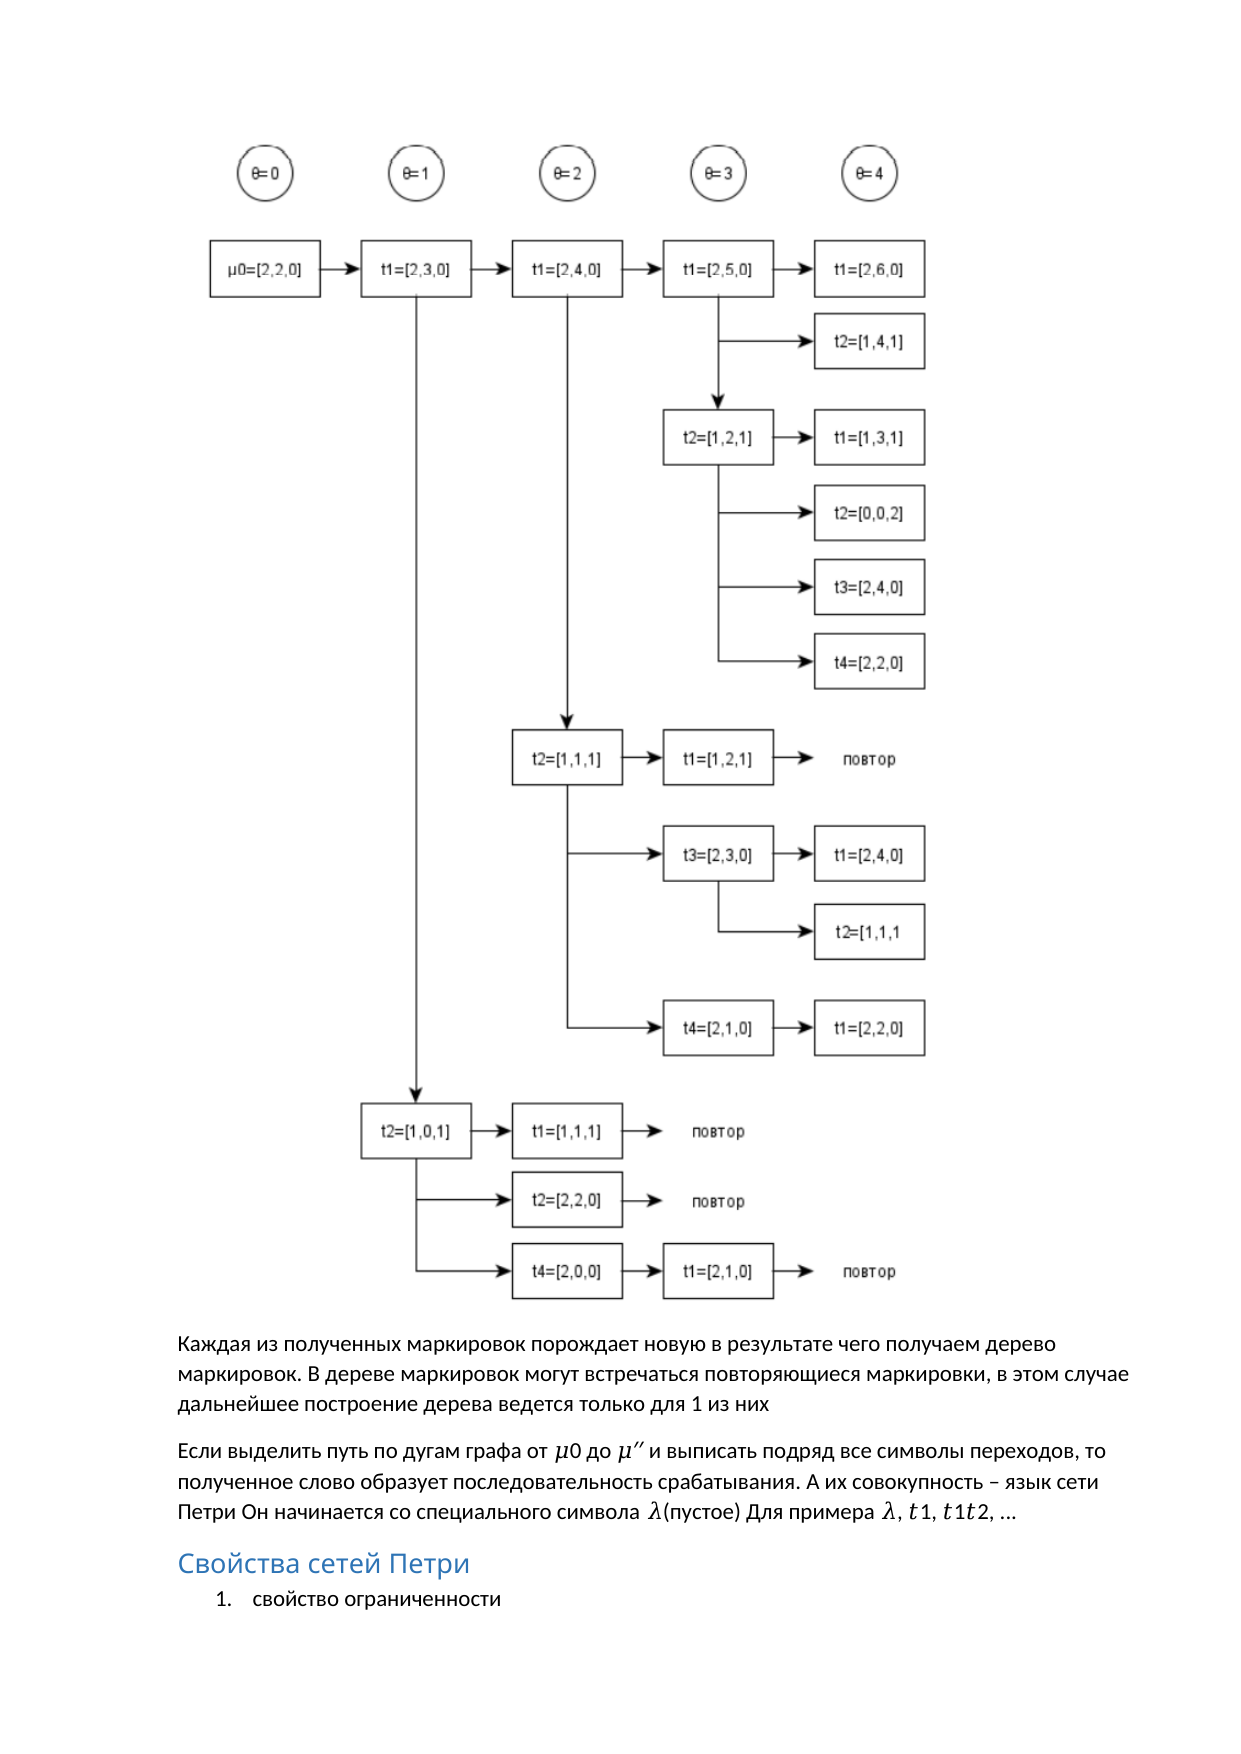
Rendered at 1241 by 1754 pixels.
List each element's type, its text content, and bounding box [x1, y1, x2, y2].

text Если выделить путь по дугам графа от 𝜇0 до 𝜇′′ и выписать подряд все символы переходов, то полученное слово образует последовательность срабатывания. А их совокупность – язык сети Петри Он начинается со специального символа 𝜆(пустое) Для примера 𝜆, 𝑡1, 𝑡1𝑡2, ... [177, 1436, 1152, 1525]
list свойство ограниченности [215, 1584, 1152, 1612]
text Каждая из полученных маркировок порождает новую в результате чего получаем дерево маркировок. В дереве маркировок могут встречаться повторяющиеся маркировки, в этом случае дальнейшее построение дерева ведется только для 1 из них [177, 1329, 1152, 1417]
subtitle Свойства сетей Петри [177, 1544, 1152, 1581]
picture [177, 118, 983, 1310]
